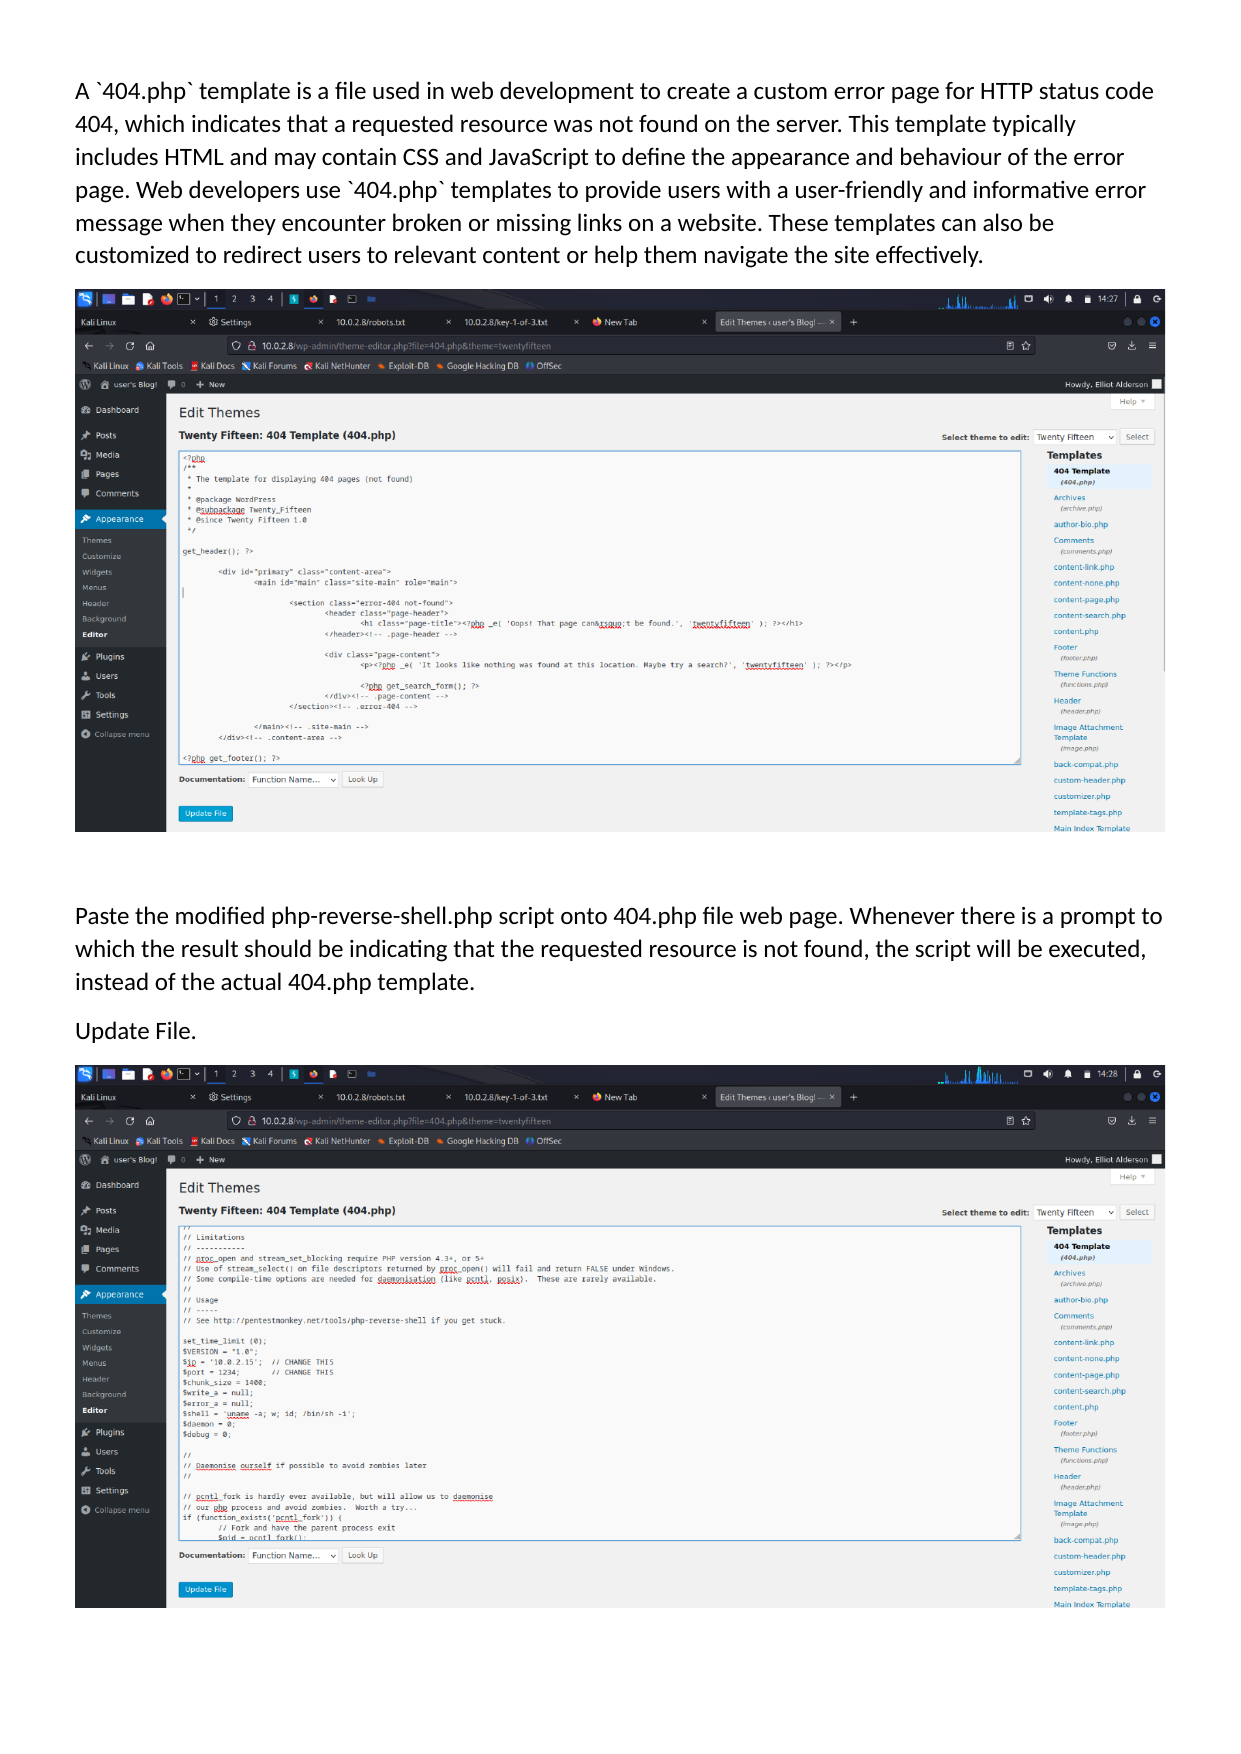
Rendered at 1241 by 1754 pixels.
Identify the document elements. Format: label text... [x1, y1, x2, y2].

picture [82, 1291, 90, 1297]
text Paste the modified php-reverse-shell.php script onto 404.php file web page. Whenever there is a prompt to which the result should be indicating that the requested resource is not found, the script will be executed, instead of the actual 404.php template. [75, 900, 1165, 996]
picture [75, 1065, 1166, 1608]
text A `404.php` template is a file used in web development to create a custom error page for HTTP status code 404, which indicates that a requested resource was not found on the server. This template typically includes HTML and may contain CSS and JavaScript to define the appearance and behaviour of the error page. Web developers use `404.php` templates to provide users with a user-friendly and informative error message when they encounter broken or missing links on a website. These templates can also be customized to redirect users to relevant content or help them navigate the site effectively. [75, 75, 1165, 270]
text Update File. [75, 1015, 1165, 1046]
picture [75, 289, 1166, 832]
